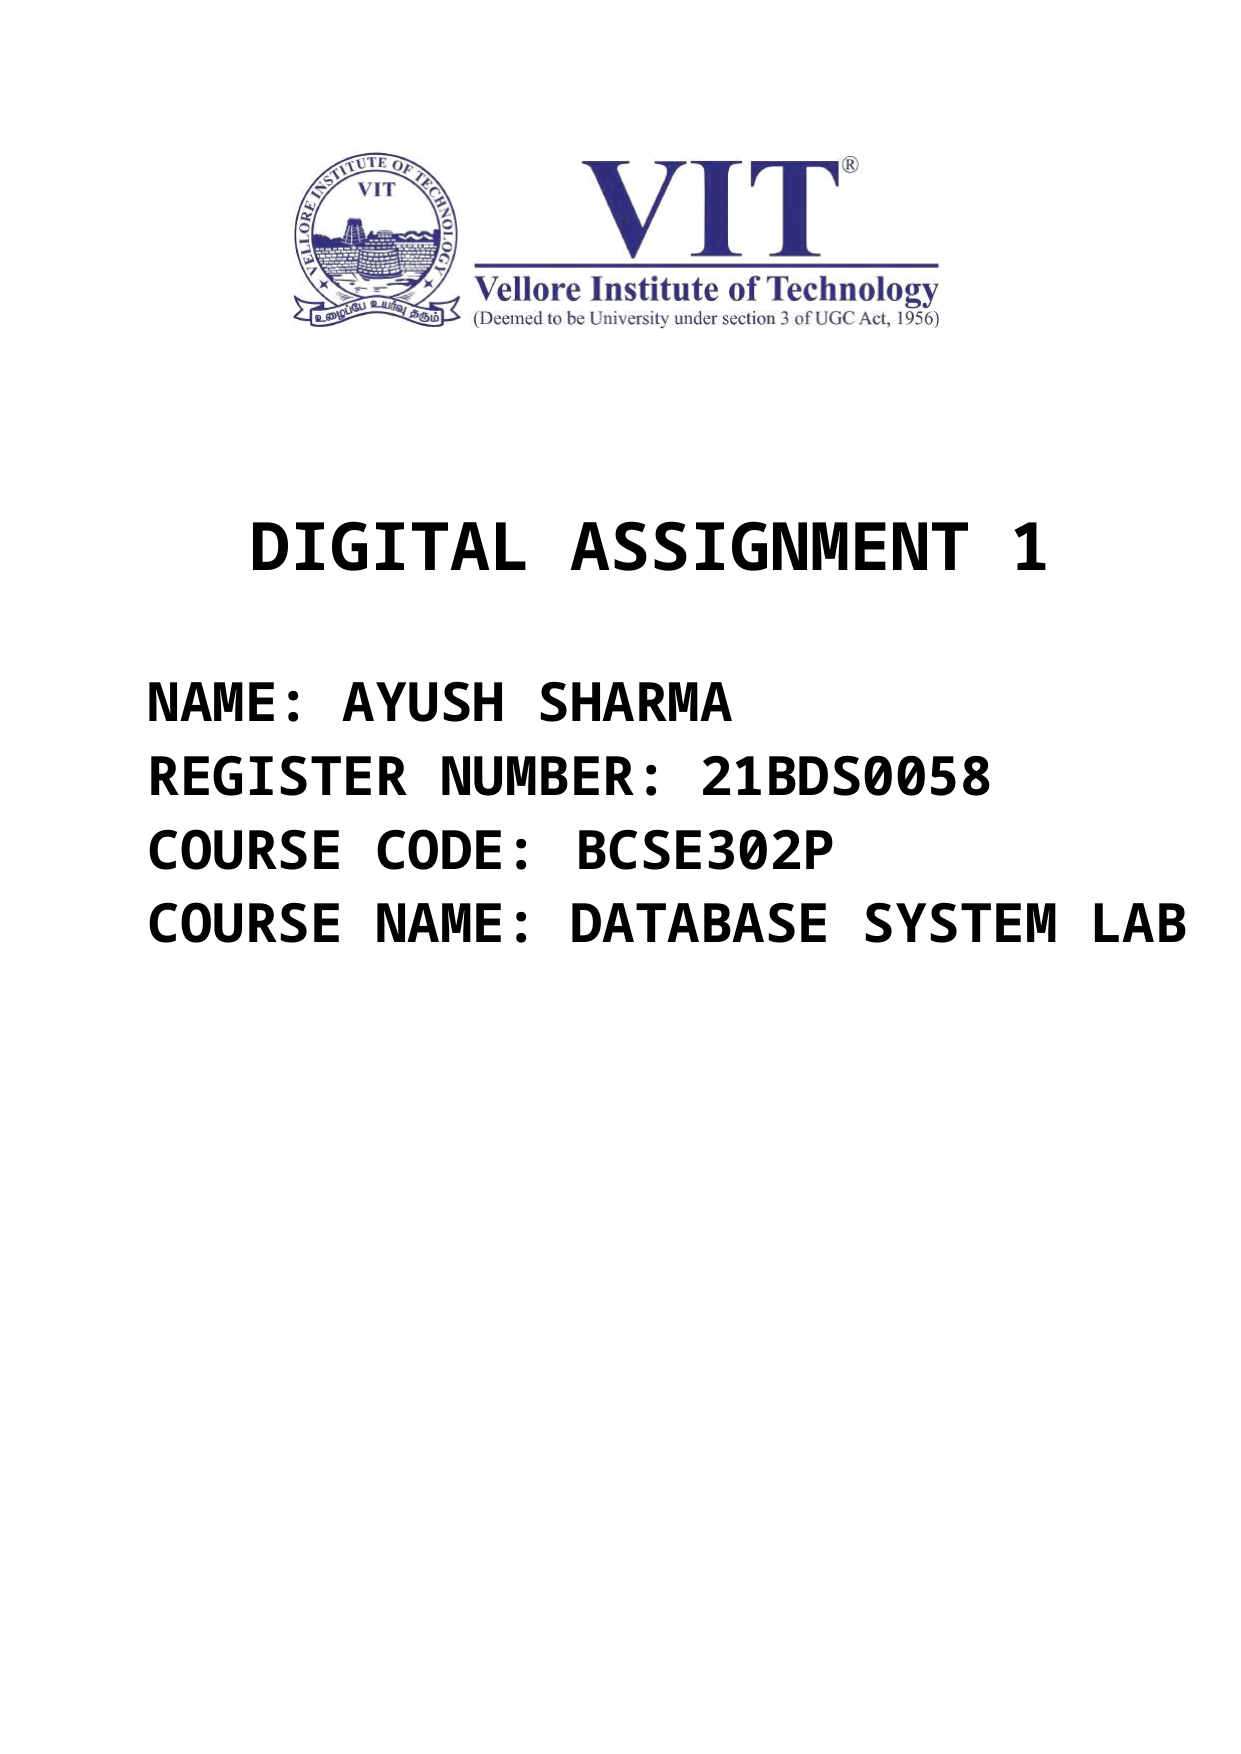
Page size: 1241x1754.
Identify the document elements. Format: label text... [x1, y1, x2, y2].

text DIGITAL ASSIGNMENT 1 [50, 499, 1226, 590]
text COURSE NAME: DATABASE SYSTEM LAB [50, 885, 1226, 959]
text COURSE CODE: BCSE302P [50, 811, 1226, 885]
picture [293, 150, 939, 329]
text NAME: AYUSH SHARMA [50, 664, 1226, 737]
text REGISTER NUMBER: 21BDS0058 [50, 737, 1226, 811]
